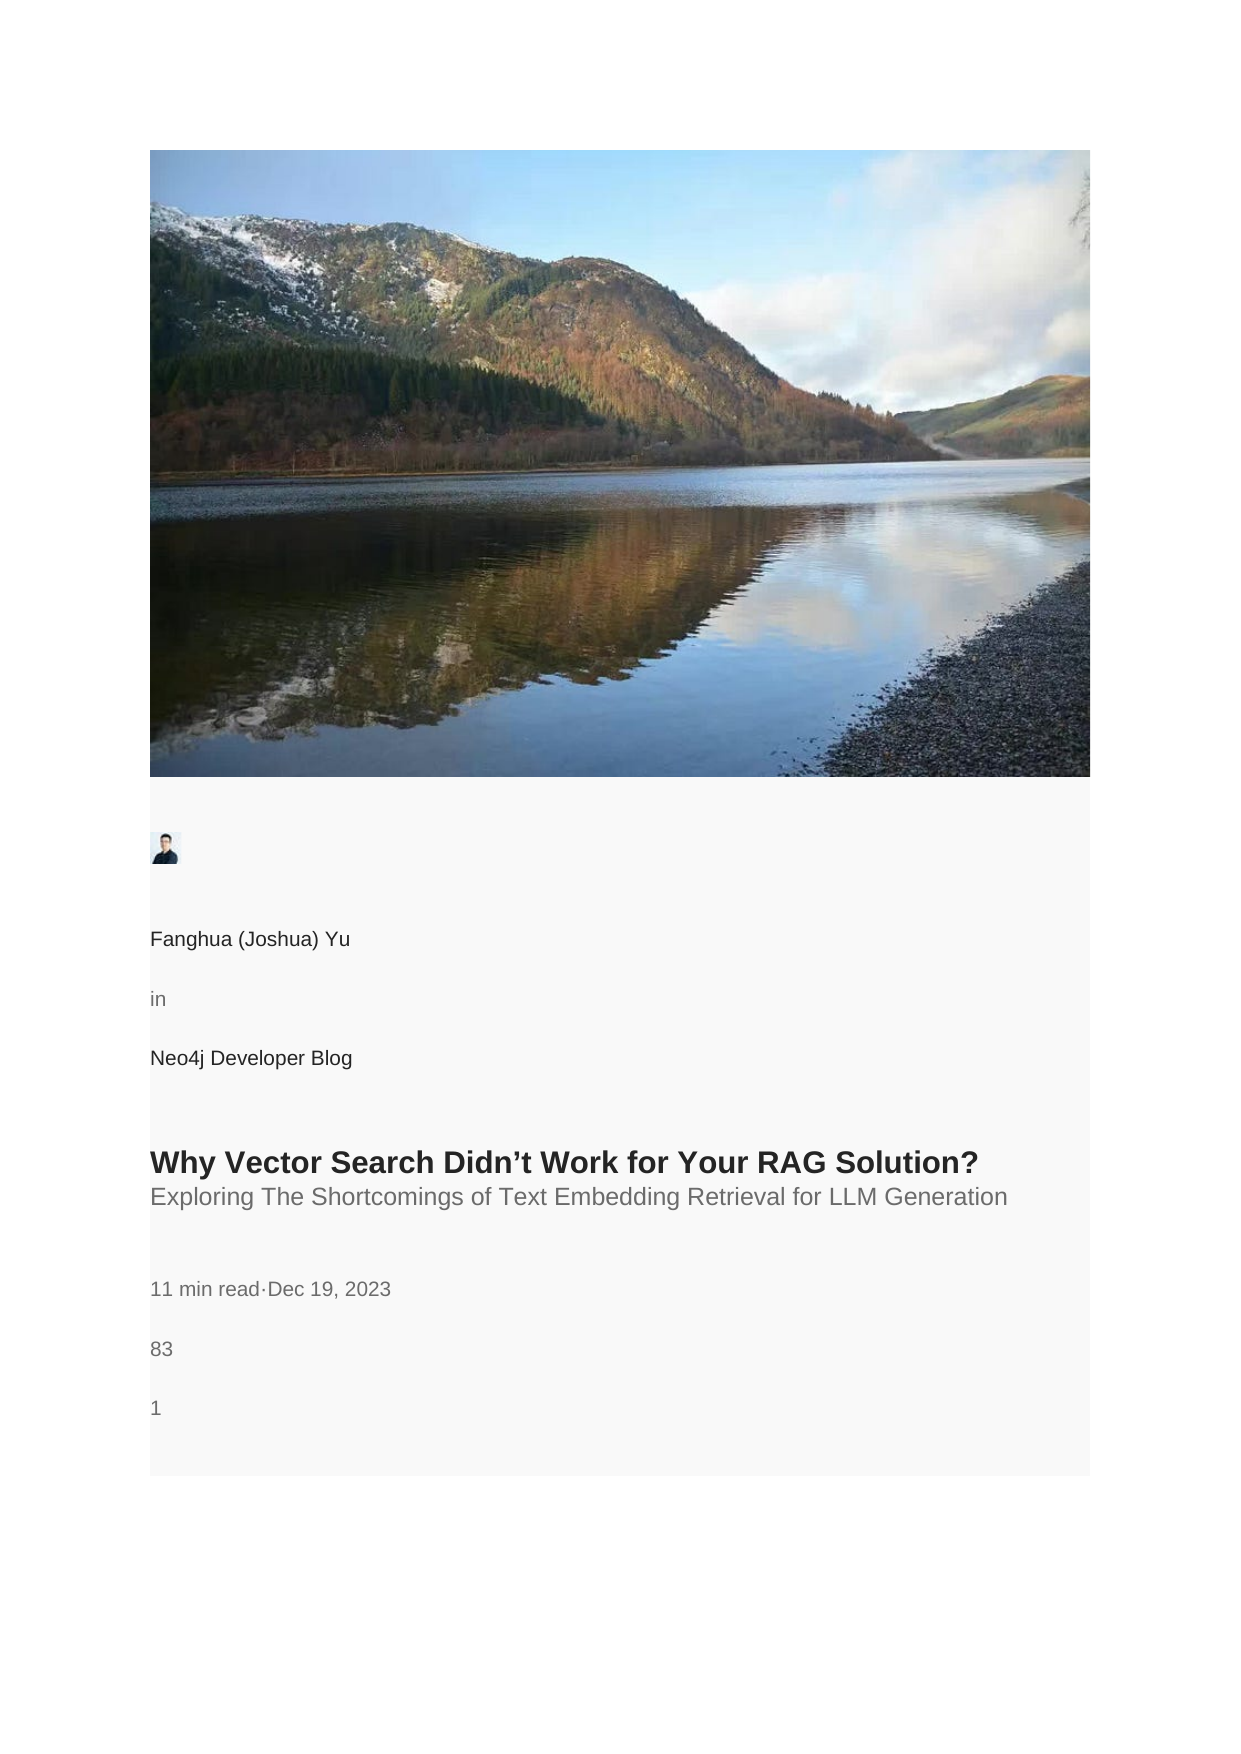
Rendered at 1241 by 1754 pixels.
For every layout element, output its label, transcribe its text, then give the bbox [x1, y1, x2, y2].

text 1 [150, 1389, 1090, 1420]
text Why Vector Search Didn’t Work for Your RAG Solution? [150, 1142, 1090, 1180]
text 11 min read·Dec 19, 2023 [150, 1270, 1090, 1302]
text in [150, 979, 1090, 1010]
text Neo4j Developer Blog [150, 1038, 1090, 1069]
picture [150, 832, 182, 864]
text Fanghua (Joshua) Yu [150, 920, 1090, 951]
picture [150, 150, 1091, 777]
text Exploring The Shortcomings of Text Embedding Retrieval for LLM Generation [150, 1180, 1090, 1211]
text 83 [150, 1329, 1090, 1361]
